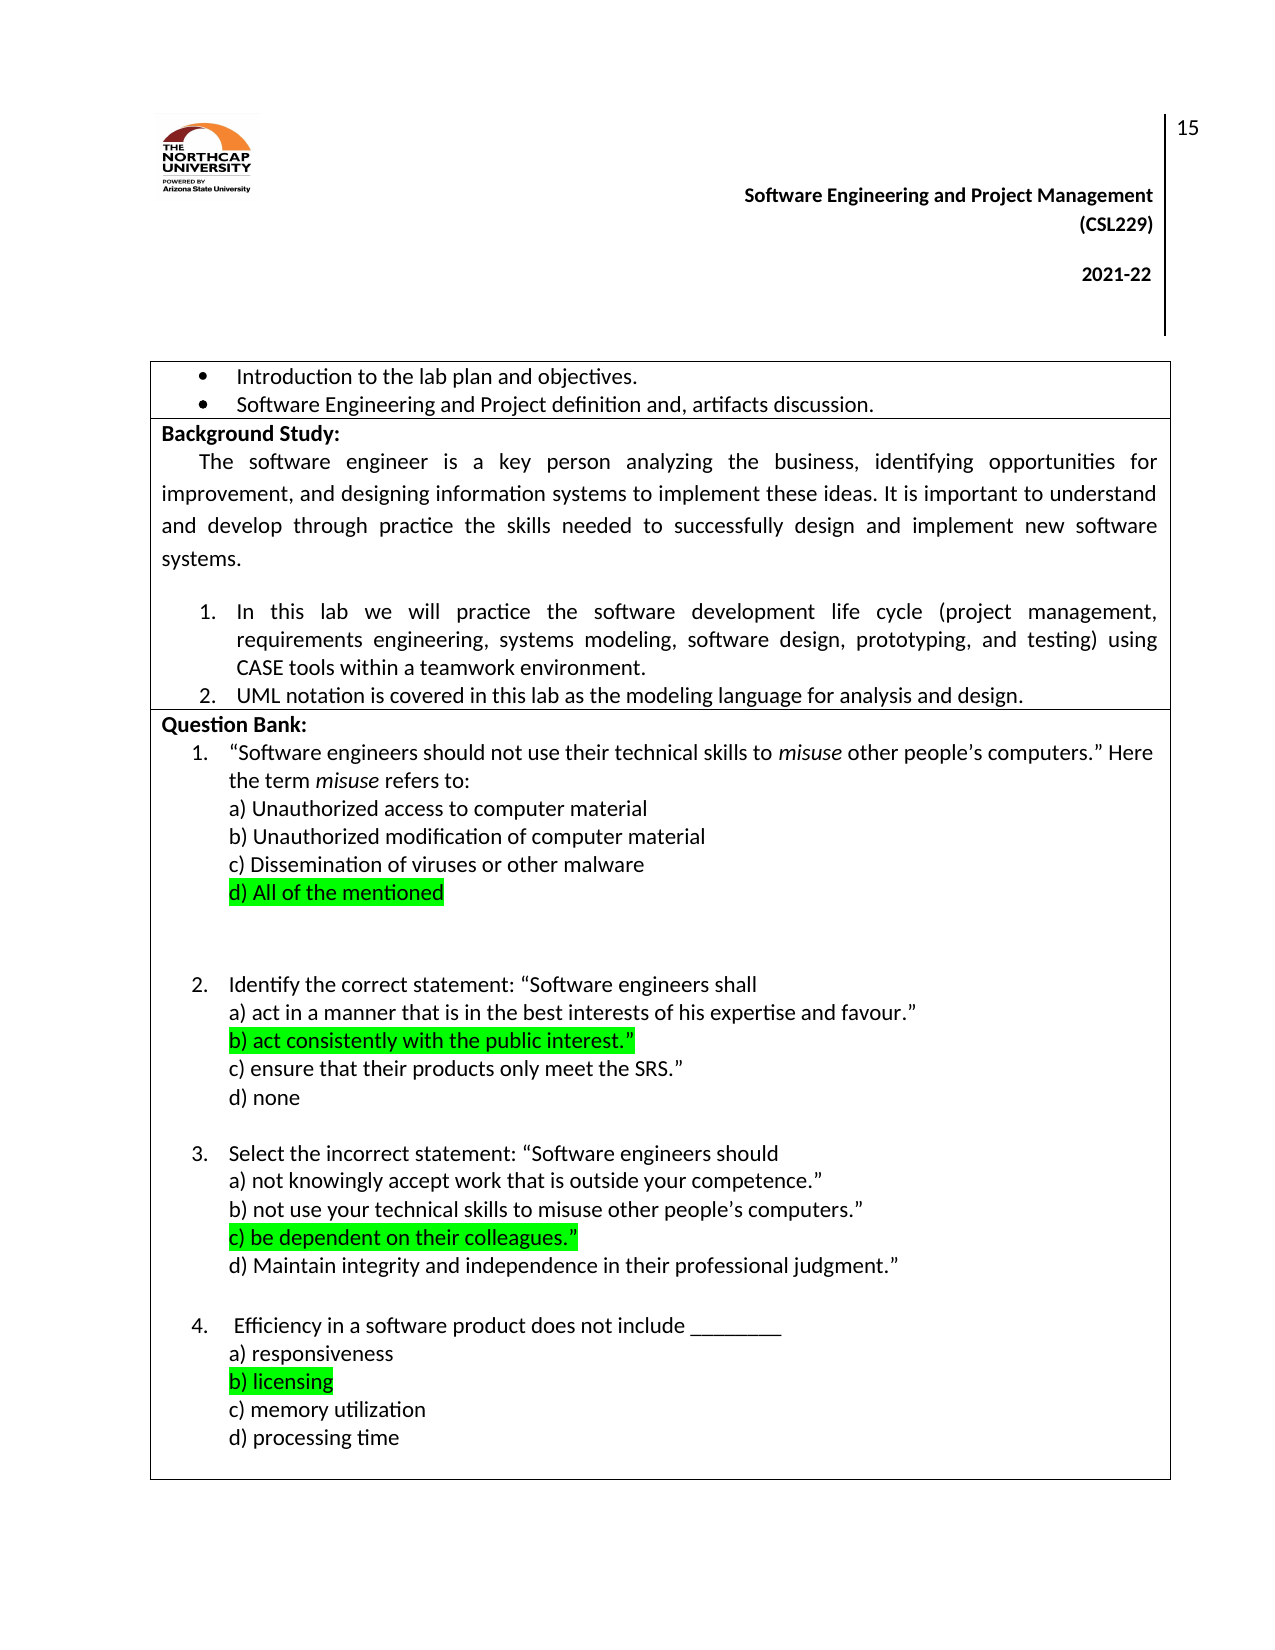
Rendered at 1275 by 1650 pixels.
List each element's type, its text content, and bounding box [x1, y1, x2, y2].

picture [155, 113, 260, 202]
table_cell Problem Statement: Introduction to the lab plan and objectives. Software Engineering and Project definition and, artifacts discussion. [151, 362, 1170, 418]
table_cell Background Study: The software engineer is a key person analyzing the business, identifying opportunities for improvement, and designing information systems to implement these ideas. It is important to understand and develop through practice the skills needed to successfully design and implement new software systems. In this lab we will practice the software development life cycle (project management, requirements engineering, systems modeling, software design, prototyping, and testing) using CASE tools within a teamwork environment. UML notation is covered in this lab as the modeling language for analysis and design. [151, 419, 1170, 709]
